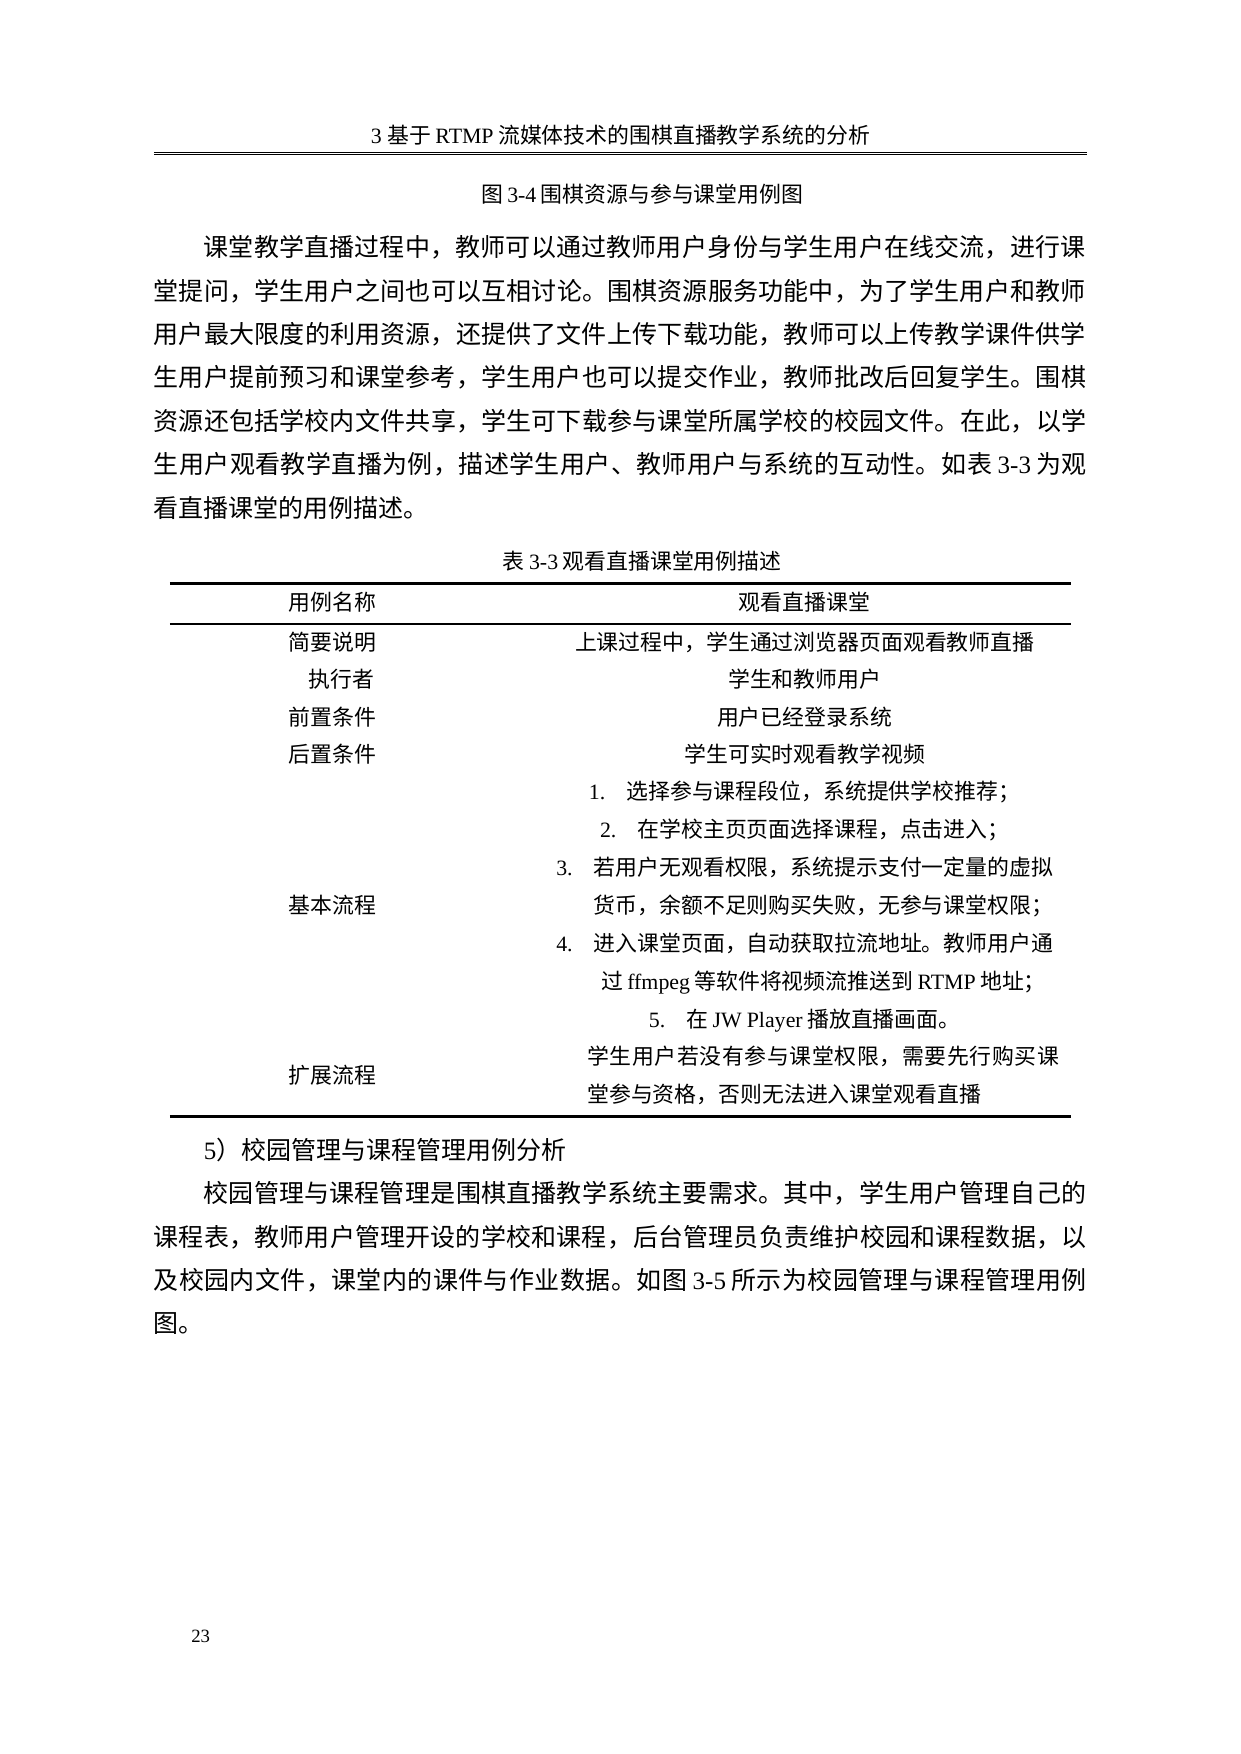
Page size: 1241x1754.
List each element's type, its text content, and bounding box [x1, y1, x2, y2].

table_header 观看直播课堂 [495, 585, 1071, 623]
table_cell 学生和教师用户 [495, 662, 1071, 699]
text 图3-4围棋资源与参与课堂用例图 [153, 177, 1087, 209]
text 校园管理与课程管理是围棋直播教学系统主要需求。其中，学生用户管理自己的课程表，教师用户管理开设的学校和课程，后台管理员负责维护校园和课程数据，以及校园内文件，课堂内的课件与作业数据。如图3-5所示为校园管理与课程管理用例图。 [153, 1173, 1087, 1340]
table_cell 后置条件 [170, 737, 494, 774]
table_cell 用户已经登录系统 [495, 700, 1071, 737]
table_header 用例名称 [170, 585, 494, 623]
table_cell 基本流程 [170, 774, 494, 1039]
table_cell 扩展流程 [170, 1039, 494, 1114]
text 表3-3观看直播课堂用例描述 [153, 544, 1087, 576]
table_cell 简要说明 [170, 625, 494, 662]
text 课堂教学直播过程中，教师可以通过教师用户身份与学生用户在线交流，进行课堂提问，学生用户之间也可以互相讨论。围棋资源服务功能中，为了学生用户和教师用户最大限度的利用资源，还提供了文件上传下载功能，教师可以上传教学课件供学生用户提前预习和课堂参考，学生用户也可以提交作业，教师批改后回复学生。围棋资源还包括学校内文件共享，学生可下载参与课堂所属学校的校园文件。在此，以学生用户观看教学直播为例，描述学生用户、教师用户与系统的互动性。如表3-3为观看直播课堂的用例描述。 [153, 228, 1087, 524]
table_cell 选择参与课程段位，系统提供学校推荐； 在学校主页页面选择课程，点击进入； 若用户无观看权限，系统提示支付一定量的虚拟货币，余额不足则购买失败，无参与课堂权限； 进入课堂页面，自动获取拉流地址。教师用户通过ffmpeg等软件将视频流推送到RTMP地址； 在JW Player播放直播画面。 [495, 774, 1071, 1039]
text 5）校园管理与课程管理用例分析 [153, 1130, 1087, 1166]
table_cell 学生可实时观看教学视频 [495, 737, 1071, 774]
table_cell 学生用户若没有参与课堂权限，需要先行购买课堂参与资格，否则无法进入课堂观看直播 [495, 1039, 1071, 1114]
table_cell 前置条件 [170, 700, 494, 737]
table_cell 上课过程中，学生通过浏览器页面观看教师直播 [495, 625, 1071, 662]
table_cell 执行者 [170, 662, 494, 699]
